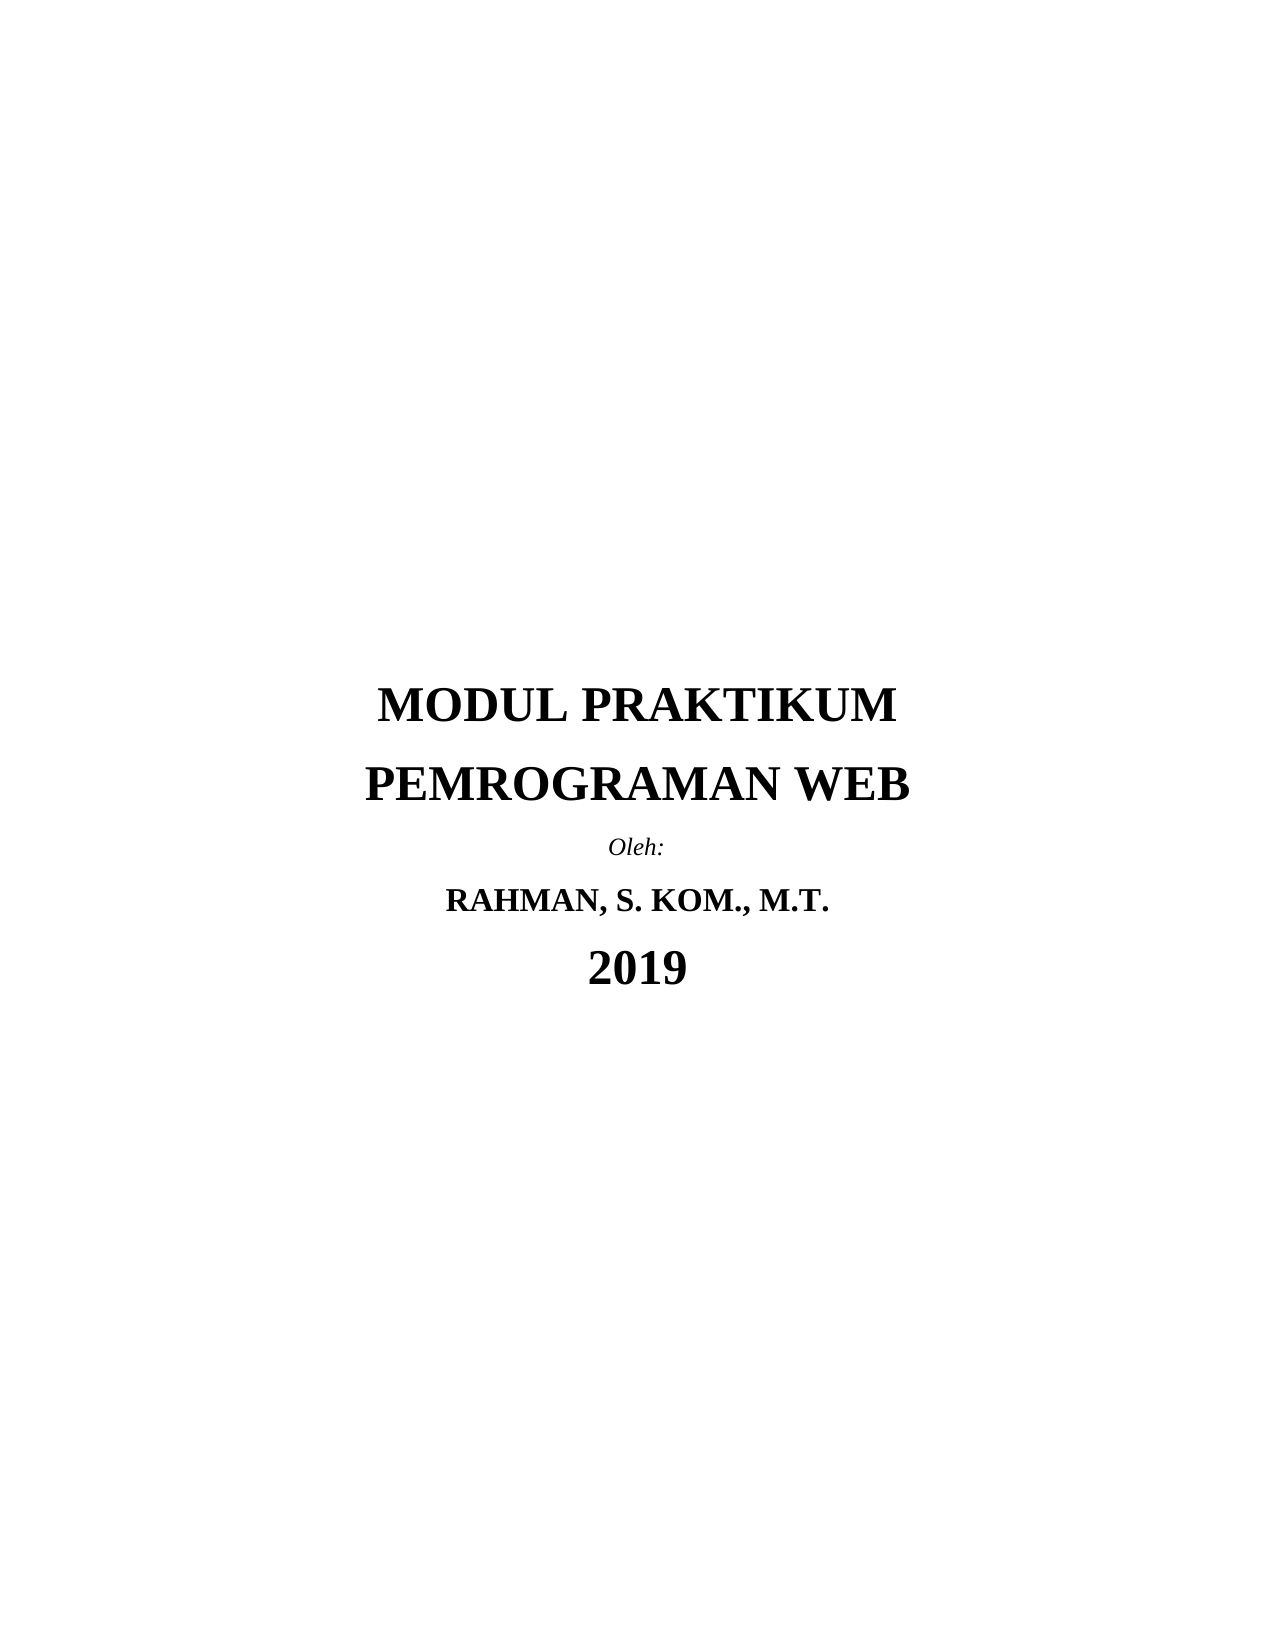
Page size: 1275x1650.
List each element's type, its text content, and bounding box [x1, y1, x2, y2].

text Oleh: [150, 832, 1125, 861]
text RAHMAN, S. KOM., M.T. [150, 880, 1125, 918]
text PEMROGRAMAN WEB [150, 753, 1125, 811]
text MODUL PRAKTIKUM [150, 675, 1125, 732]
text 2019 [150, 938, 1125, 996]
